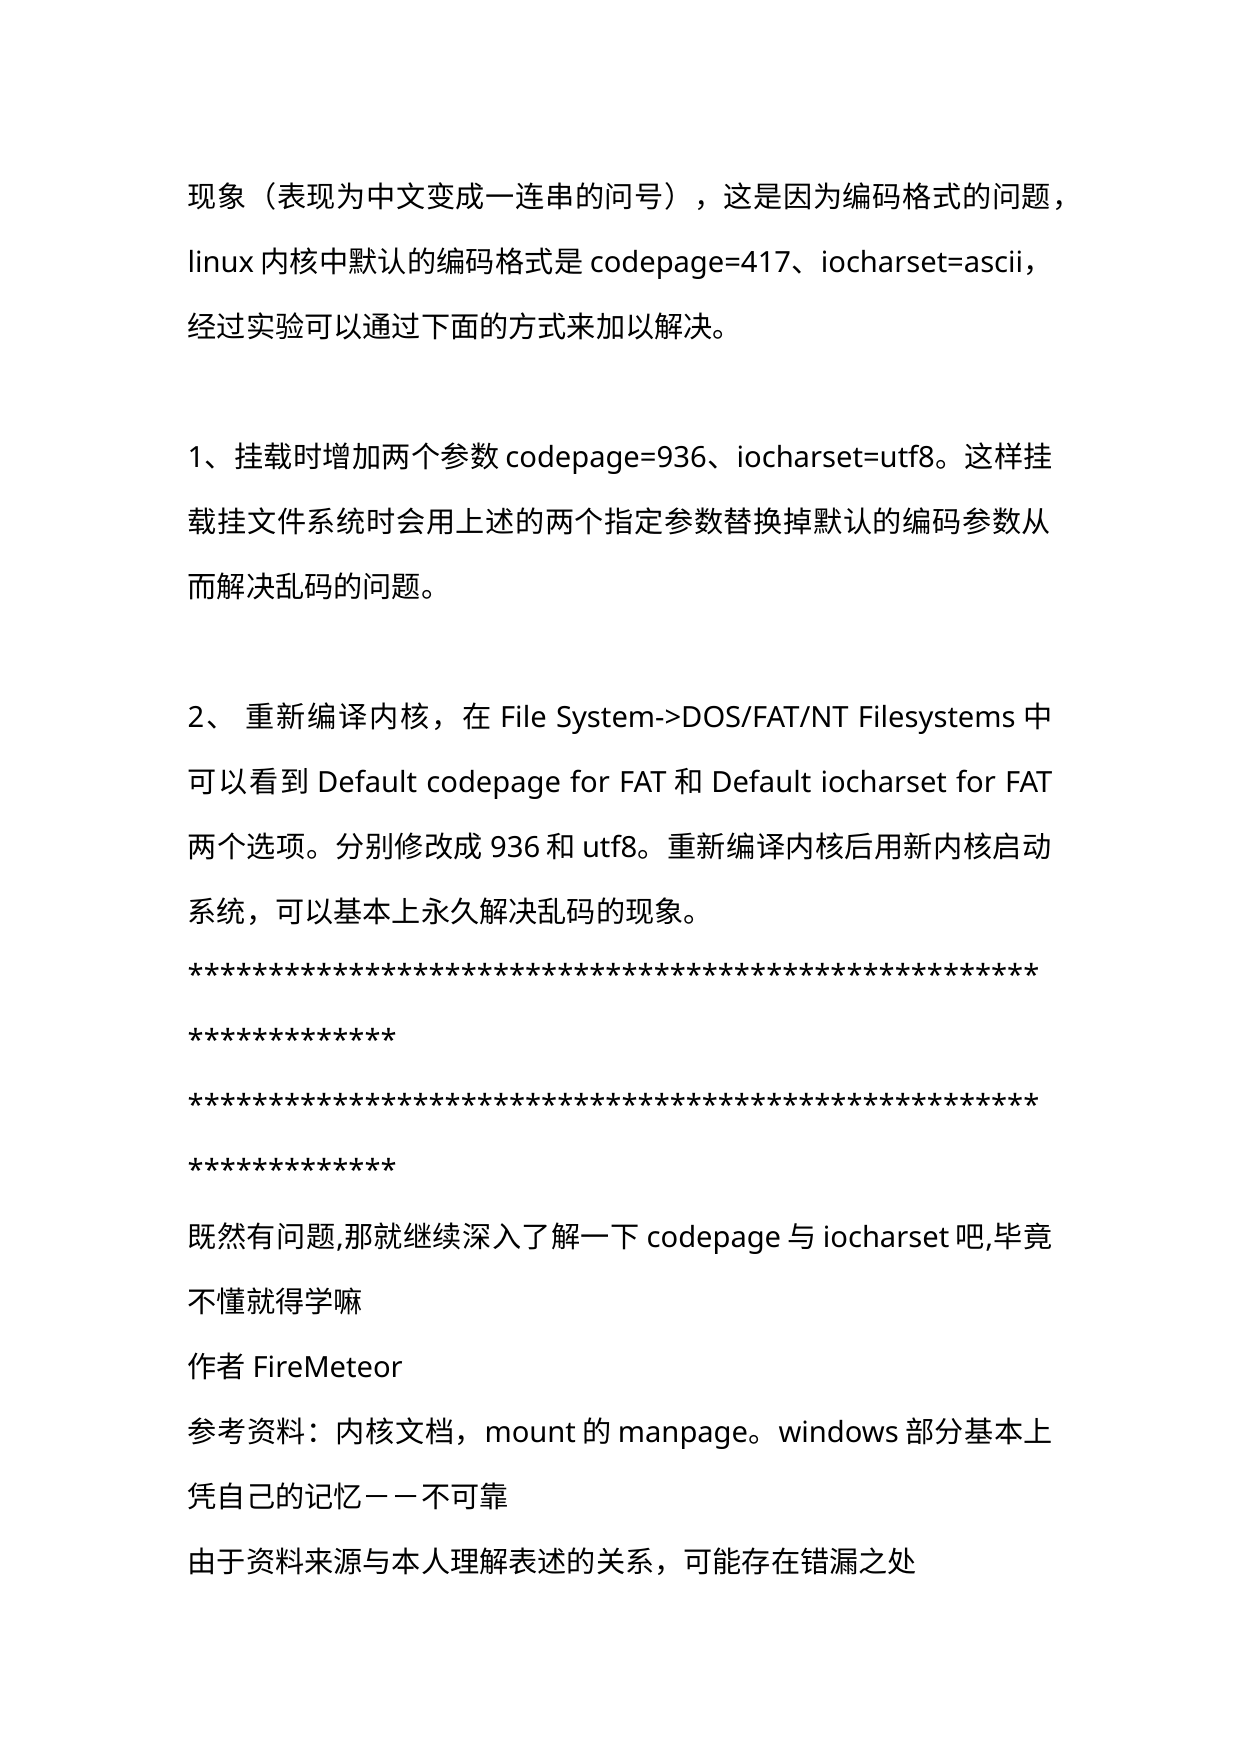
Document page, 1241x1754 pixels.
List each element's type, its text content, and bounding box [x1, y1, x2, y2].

text 1、挂载时增加两个参数codepage=936、iocharset=utf8。这样挂载挂文件系统时会用上述的两个指定参数替换掉默认的编码参数从而解决乱码的问题。 [187, 422, 1053, 617]
text ****************************************************************** [187, 1072, 1053, 1202]
text 2、 重新编译内核，在File System->DOS/FAT/NT Filesystems中可以看到Default codepage for FAT和Default iocharset for FAT两个选项。分别修改成936和utf8。重新编译内核后用新内核启动系统，可以基本上永久解决乱码的现象。 [187, 682, 1053, 942]
text 作者 FireMeteor [187, 1332, 1053, 1397]
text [187, 162, 1053, 357]
text 既然有问题,那就继续深入了解一下codepage与iocharset吧,毕竟不懂就得学嘛 [187, 1202, 1053, 1332]
text 由于资料来源与本人理解表述的关系，可能存在错漏之处 [187, 1527, 1053, 1592]
text ****************************************************************** [187, 942, 1053, 1072]
text 参考资料：内核文档，mount的manpage。windows部分基本上凭自己的记忆－－不可靠 [187, 1397, 1053, 1527]
